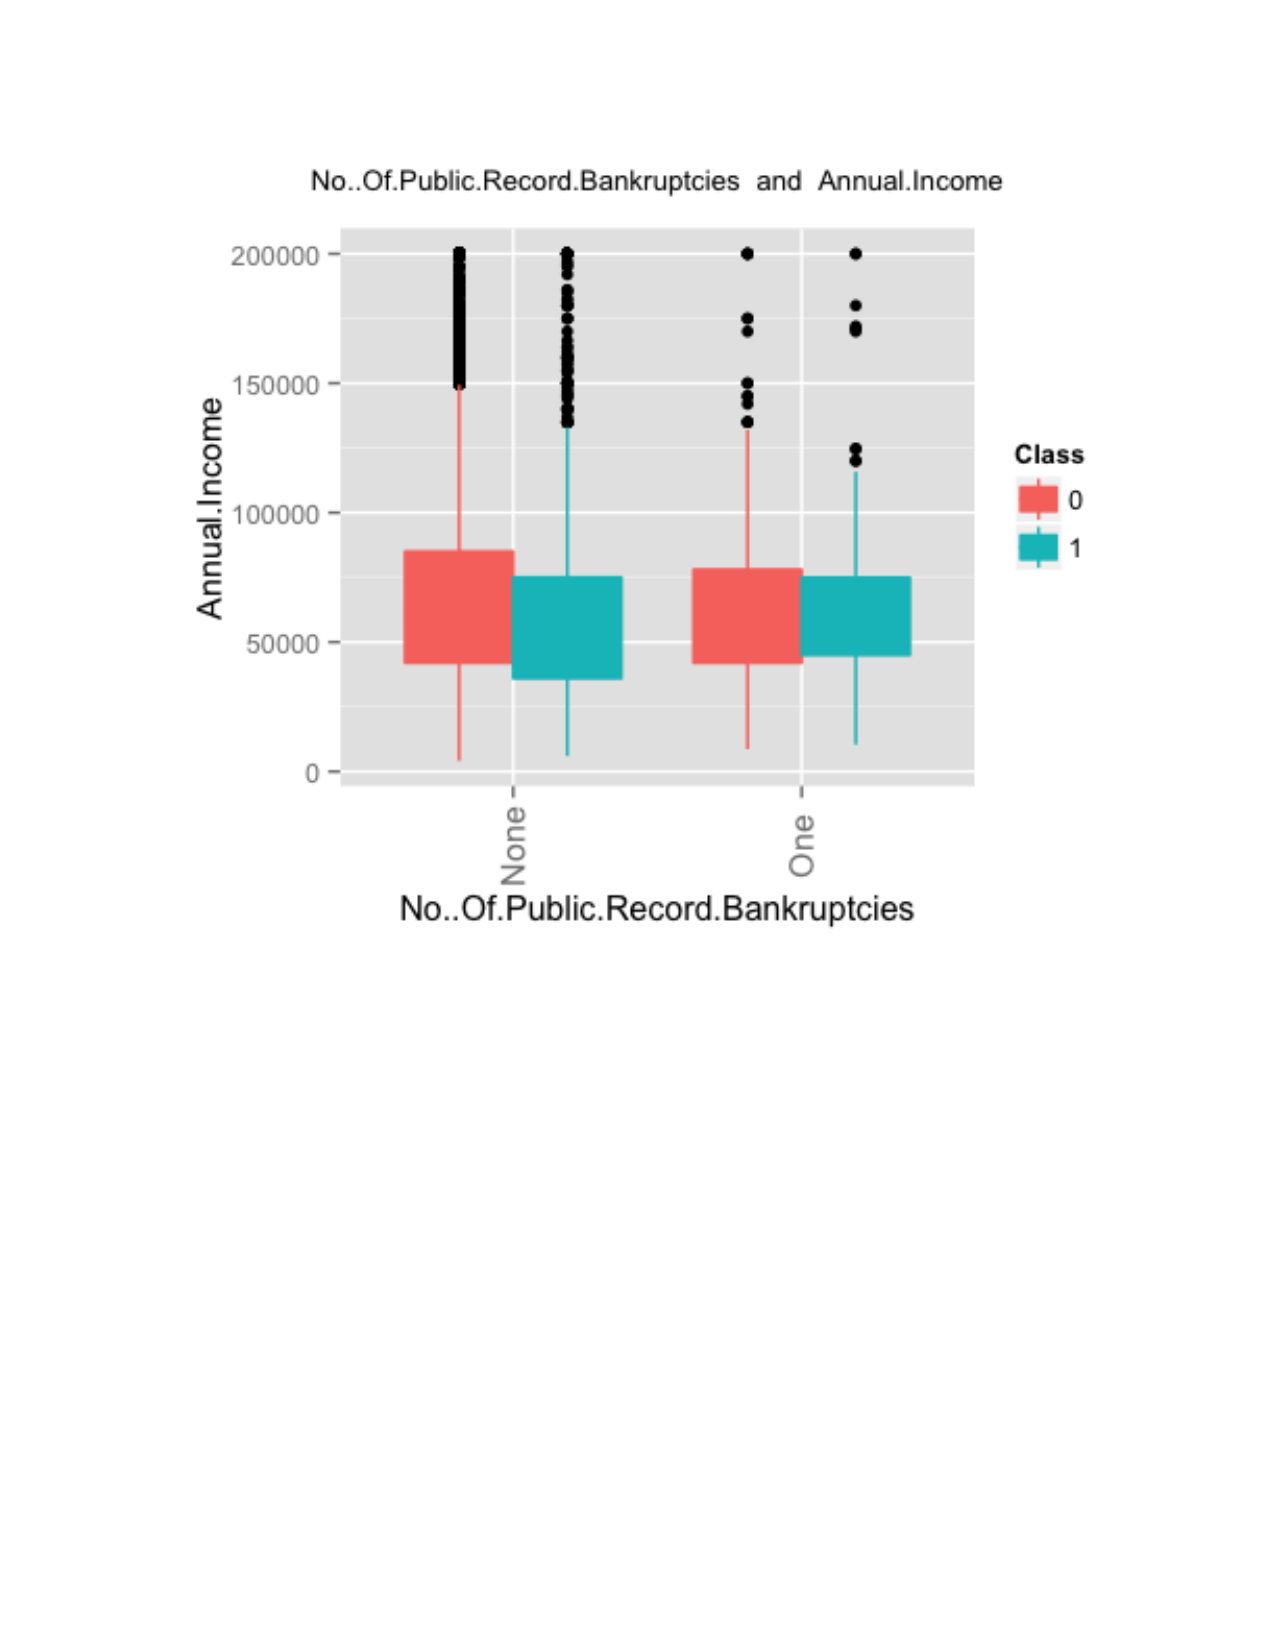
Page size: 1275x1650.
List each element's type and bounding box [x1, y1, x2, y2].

picture [168, 150, 1169, 950]
